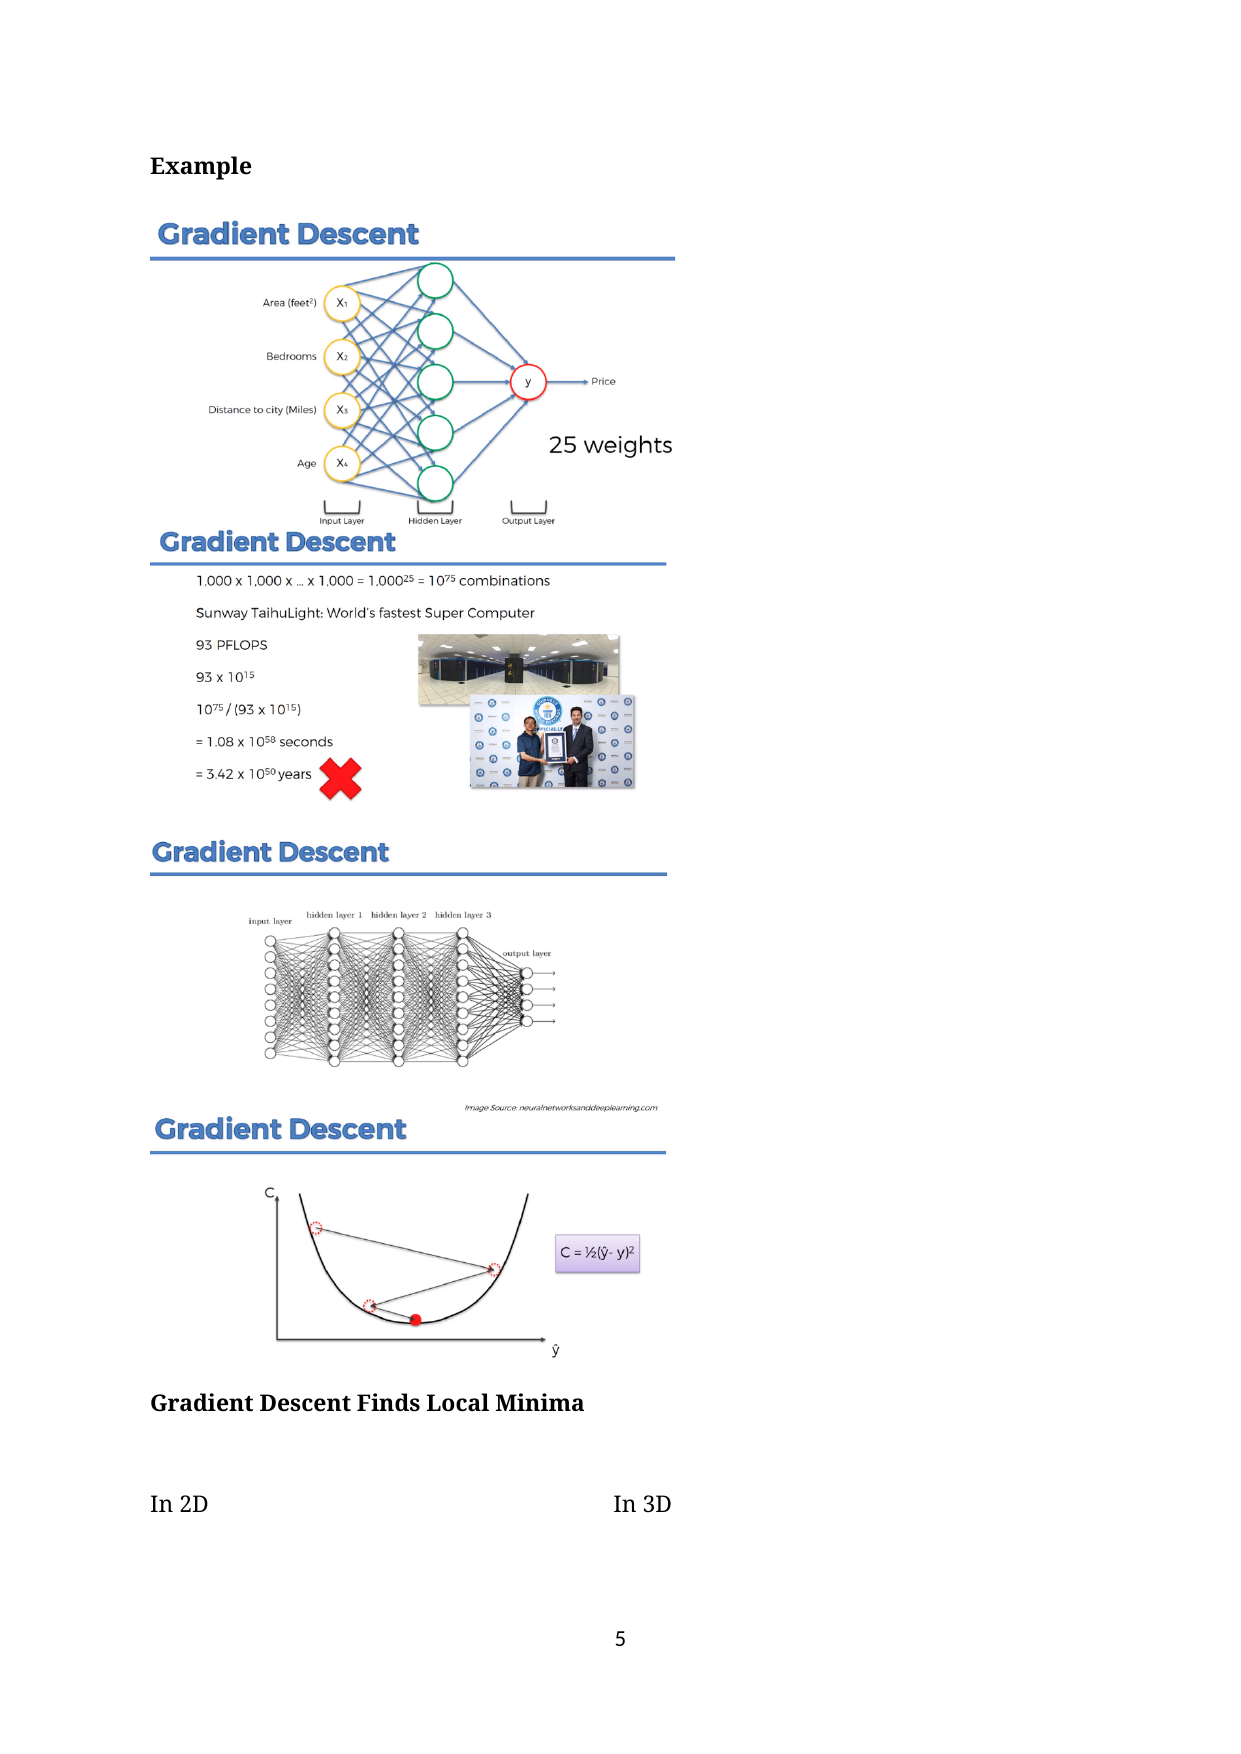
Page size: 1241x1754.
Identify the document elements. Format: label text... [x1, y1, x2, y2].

picture [150, 217, 675, 525]
picture [150, 837, 668, 1113]
text In 2D In 3D [150, 1488, 1154, 1520]
picture [150, 1115, 667, 1385]
text Example [150, 150, 1154, 181]
picture [150, 526, 667, 802]
text Gradient Descent Finds Local Minima [150, 1387, 1154, 1418]
